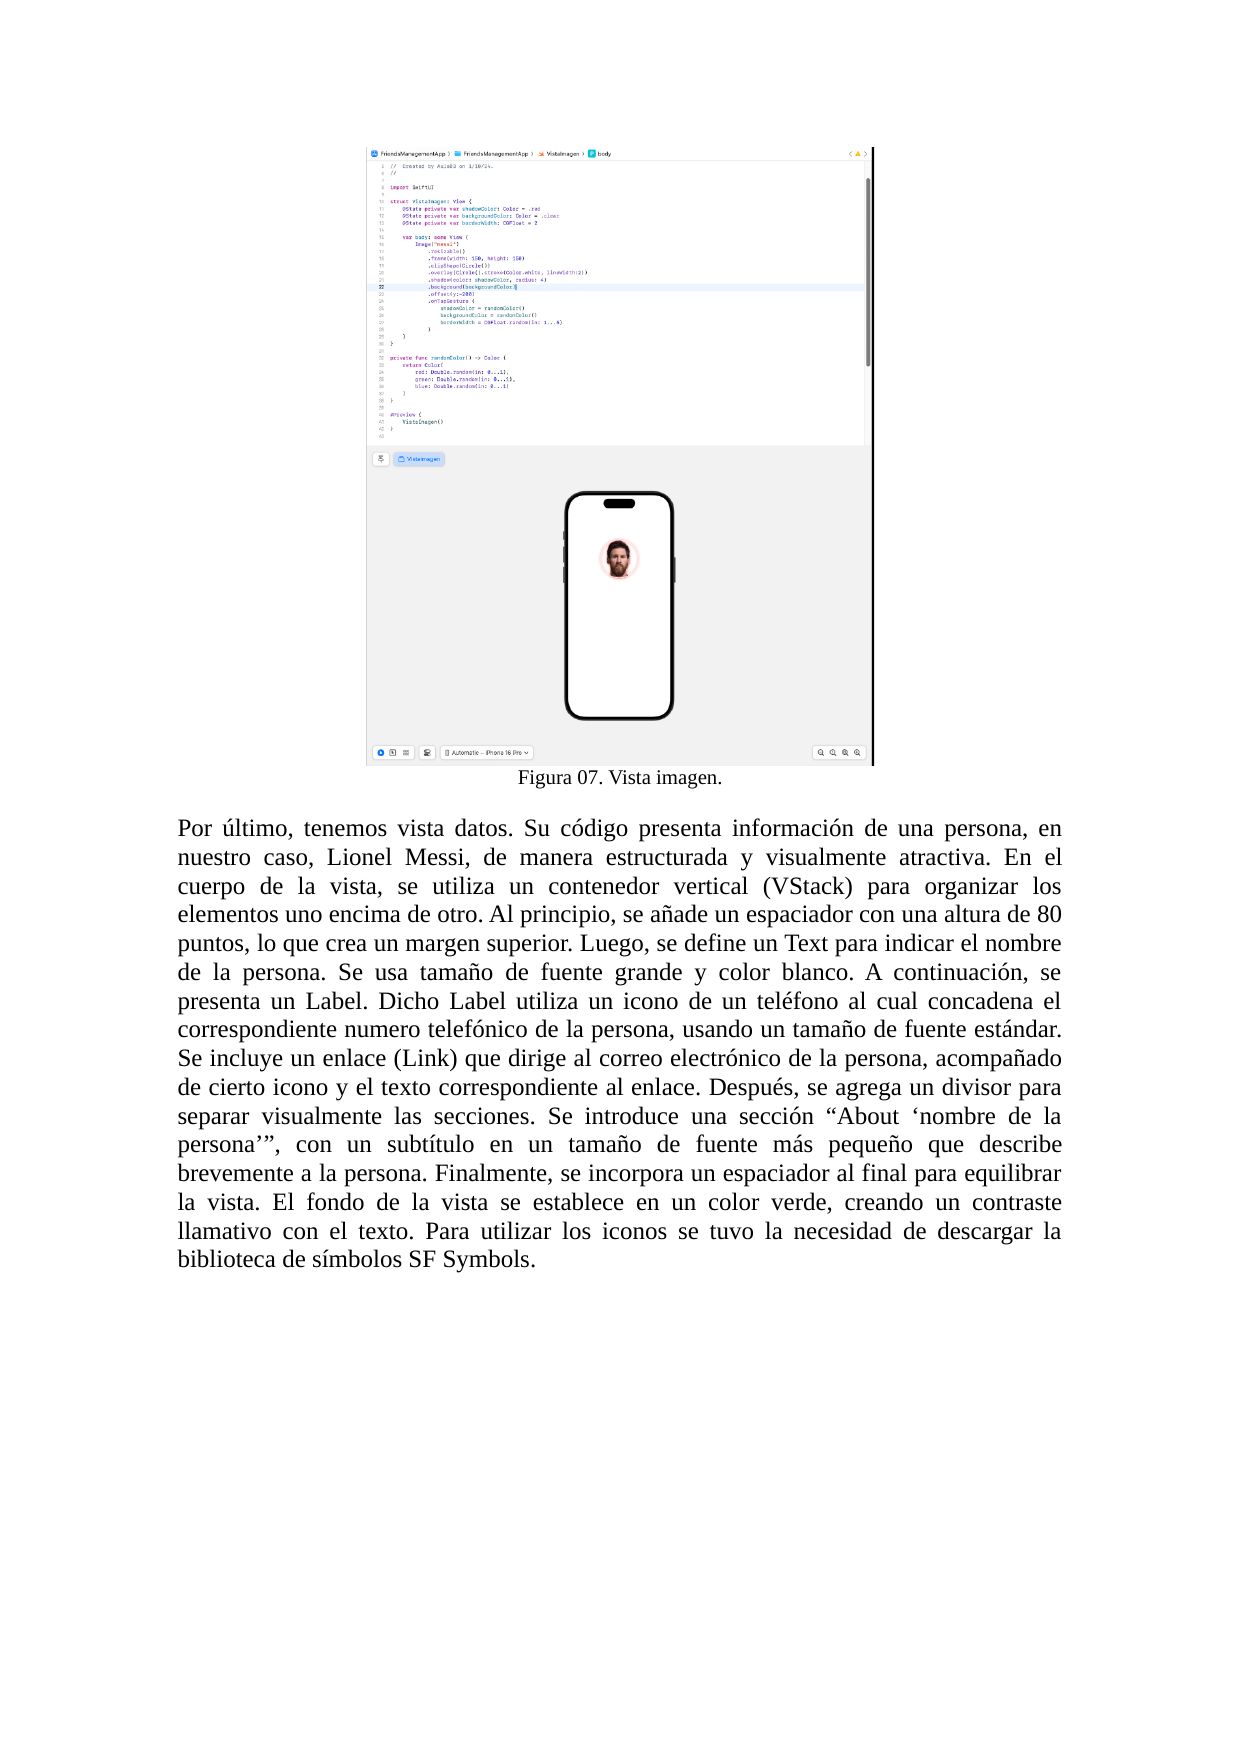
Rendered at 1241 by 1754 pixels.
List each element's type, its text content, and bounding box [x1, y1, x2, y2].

text Por último, tenemos vista datos. Su código presenta información de una persona, en nuestro caso, Lionel Messi, de manera estructurada y visualmente atractiva. En el cuerpo de la vista, se utiliza un contenedor vertical (VStack) para organizar los elementos uno encima de otro. Al principio, se añade un espaciador con una altura de 80 puntos, lo que crea un margen superior. Luego, se define un Text para indicar el nombre de la persona. Se usa tamaño de fuente grande y color blanco. A continuación, se presenta un Label. Dicho Label utiliza un icono de un teléfono al cual concadena el correspondiente numero telefónico de la persona, usando un tamaño de fuente estándar. Se incluye un enlace (Link) que dirige al correo electrónico de la persona, acompañado de cierto icono y el texto correspondiente al enlace. Después, se agrega un divisor para separar visualmente las secciones. Se introduce una sección “About ‘nombre de la persona’”, con un subtítulo en un tamaño de fuente más pequeño que describe brevemente a la persona. Finalmente, se incorpora un espaciador al final para equilibrar la vista. El fondo de la vista se establece en un color verde, creando un contraste llamativo con el texto. Para utilizar los iconos se tuvo la necesidad de descargar la biblioteca de símbolos SF Symbols. [177, 813, 1063, 1273]
text Figura 07. Vista imagen. [177, 765, 1063, 789]
picture [366, 147, 875, 766]
